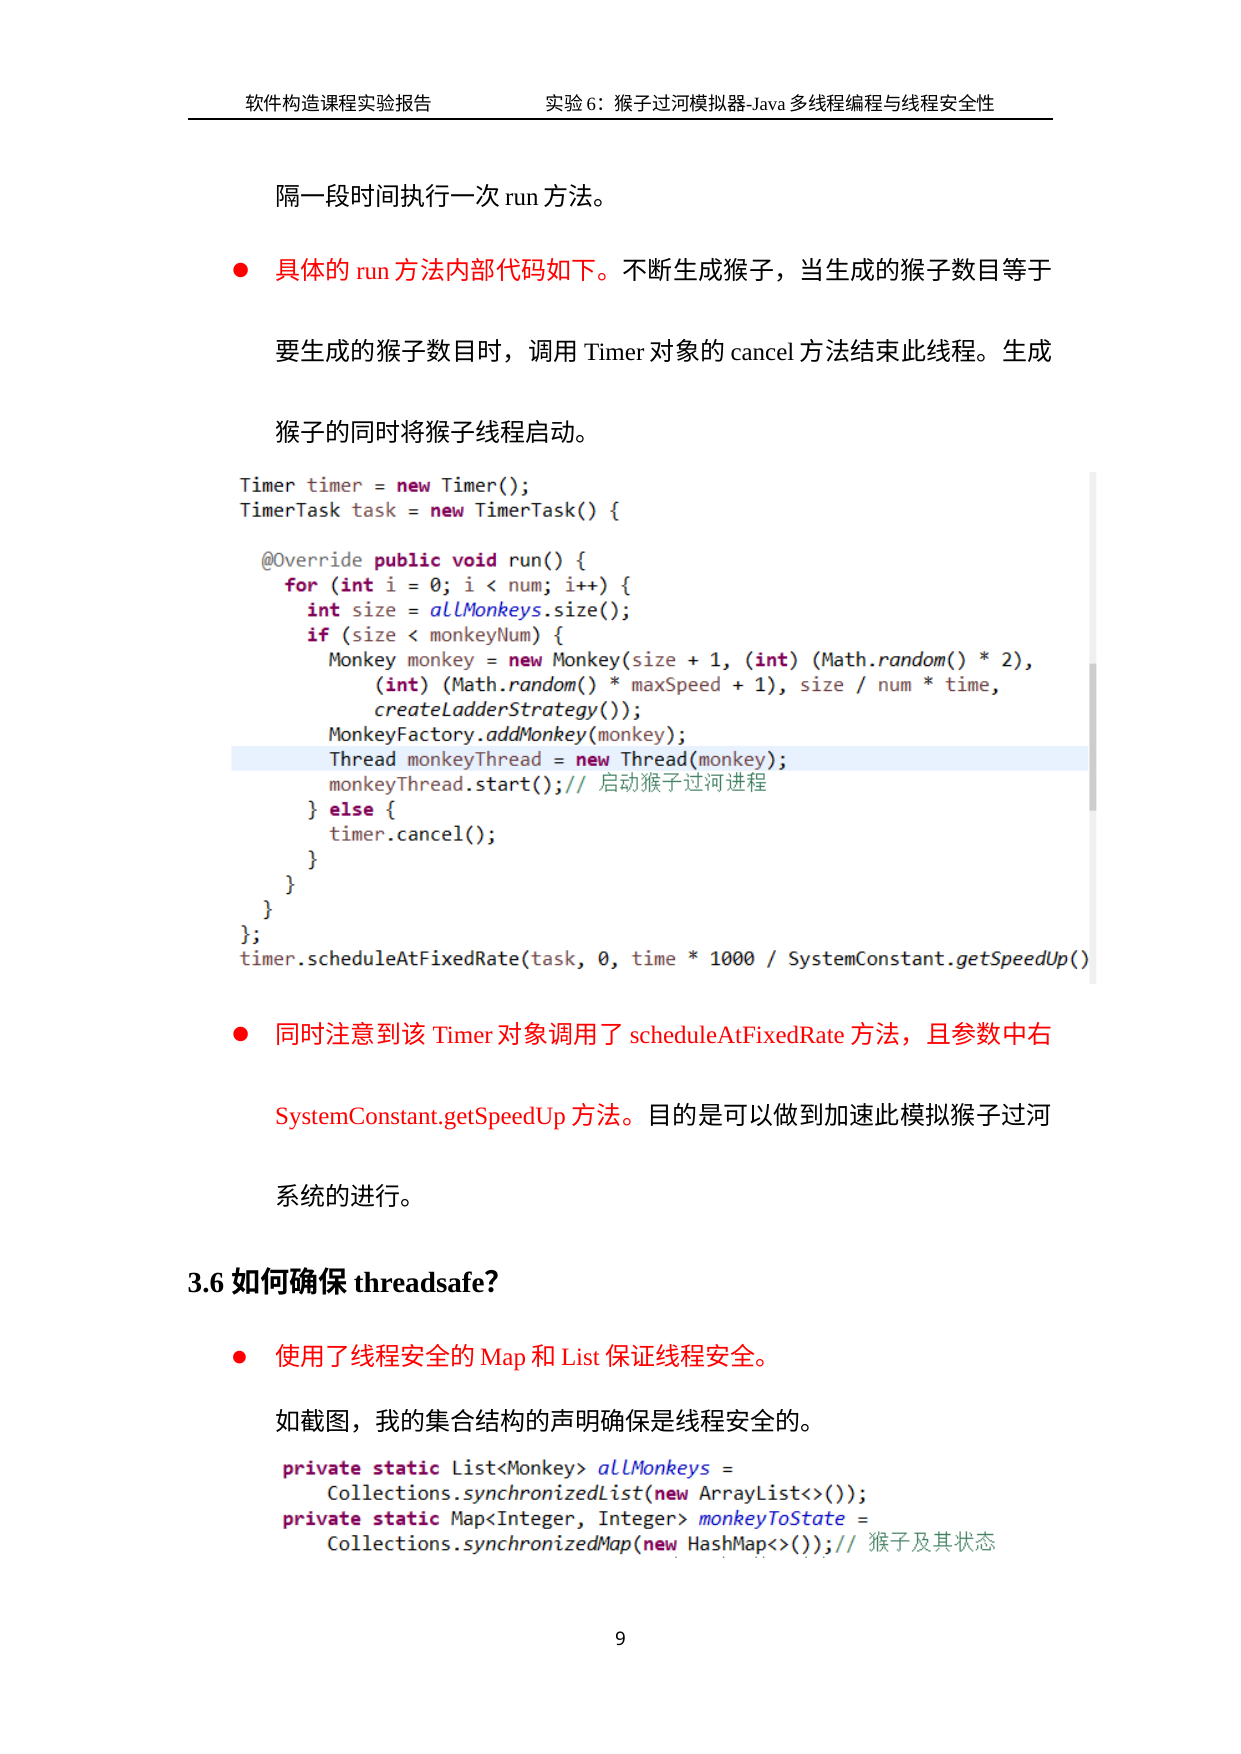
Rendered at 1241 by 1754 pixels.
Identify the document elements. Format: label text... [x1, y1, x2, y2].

subtitle 如何确保threadsafe？ [187, 1247, 1053, 1312]
picture [275, 1452, 1046, 1558]
picture [231, 472, 1097, 984]
list 具体的run方法内部代码如下。不断生成猴子，当生成的猴子数目等于要生成的猴子数目时，调用Timer对象的cancel方法结束此线程。生成猴子的同时将猴子线程启动。 [231, 236, 1053, 463]
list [231, 162, 1053, 227]
list 如截图，我的集合结构的声明确保是线程安全的。 [275, 1387, 1053, 1452]
list 同时注意到该Timer对象调用了scheduleAtFixedRate方法，且参数中右SystemConstant.getSpeedUp方法。目的是可以做到加速此模拟猴子过河系统的进行。 [231, 1000, 1053, 1227]
list 使用了线程安全的Map和List保证线程安全。 [231, 1322, 1053, 1387]
